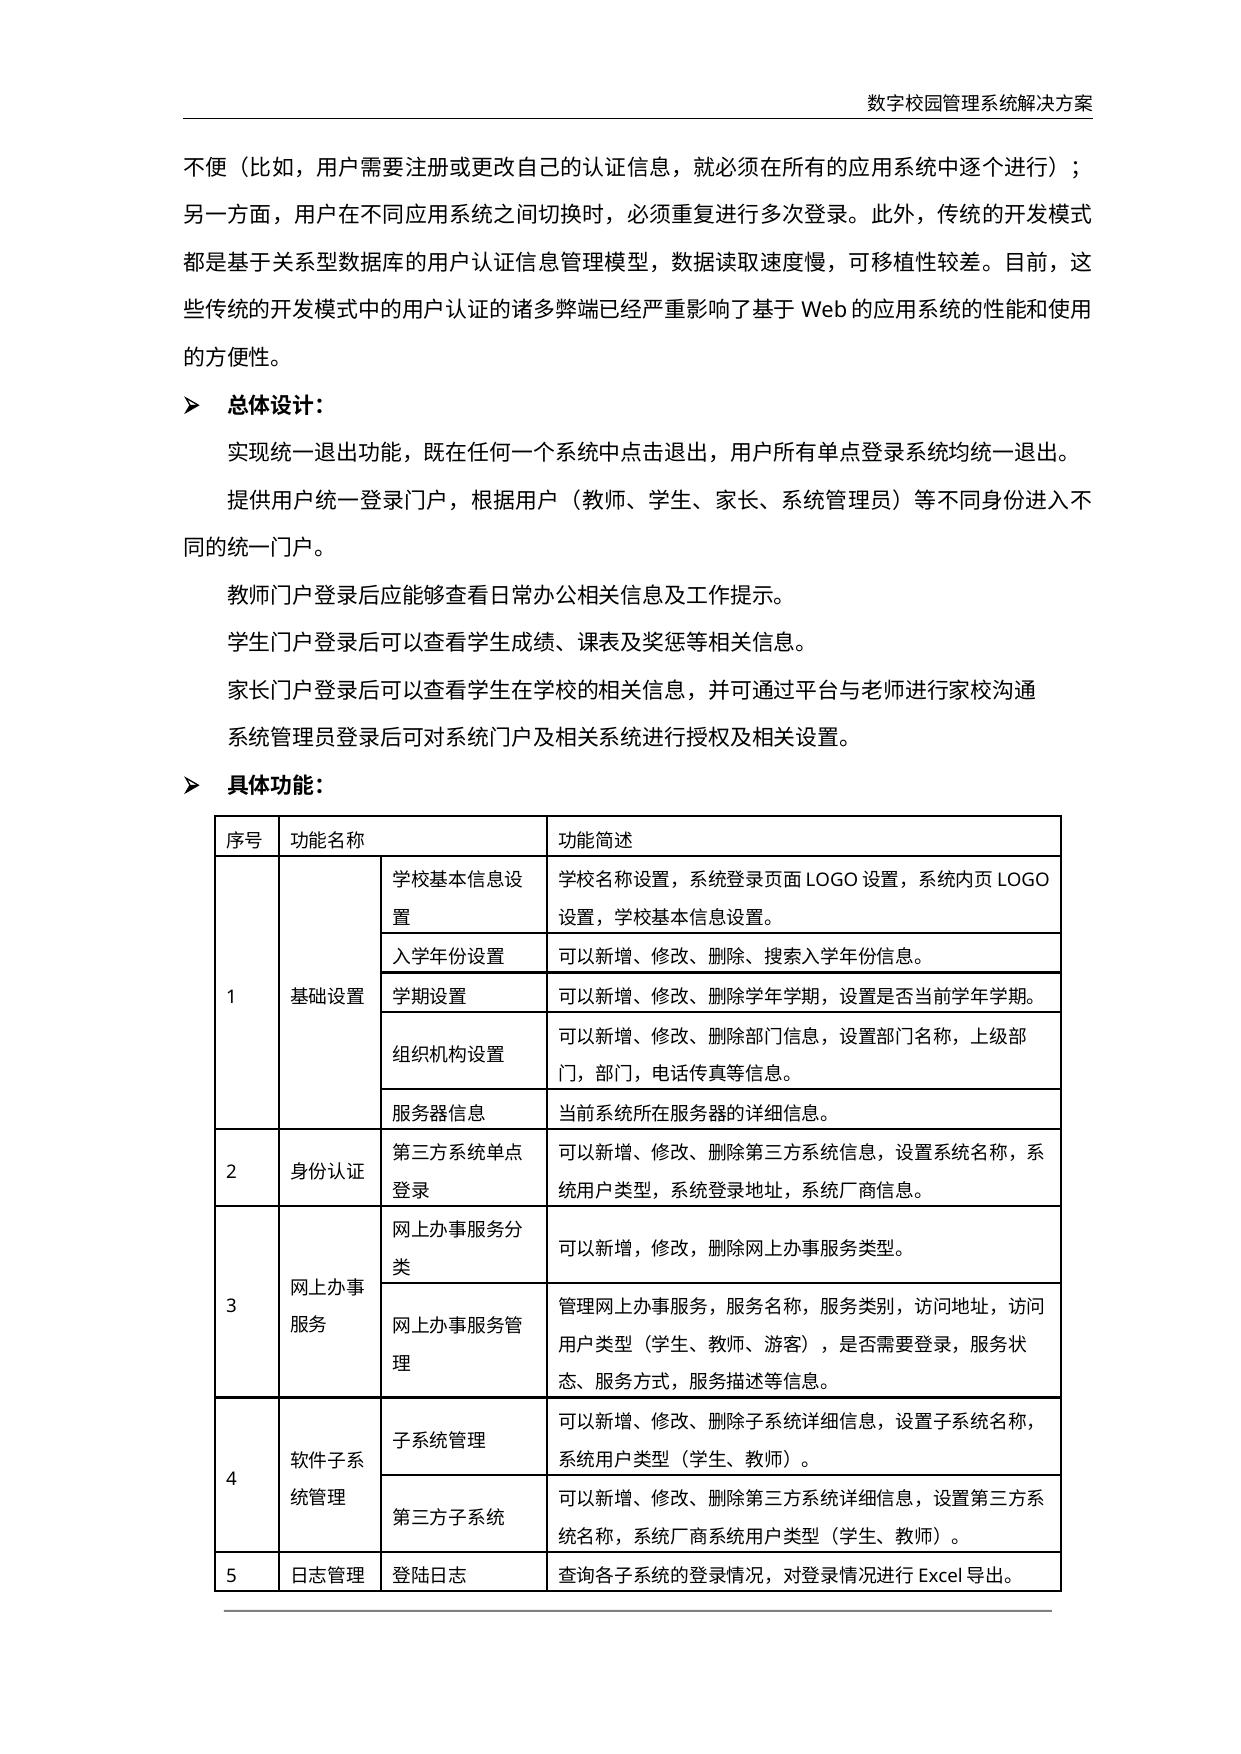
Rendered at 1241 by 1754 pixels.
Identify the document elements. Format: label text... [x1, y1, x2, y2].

text 实现统一退出功能，既在任何一个系统中点击退出，用户所有单点登录系统均统一退出。 [183, 435, 1093, 467]
table_cell 2 [216, 1130, 278, 1205]
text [183, 150, 1093, 372]
text 教师门户登录后应能够查看日常办公相关信息及工作提示。 [183, 578, 1093, 609]
table_cell 子系统管理 [382, 1399, 546, 1473]
table_cell 可以新增、修改、删除学年学期，设置是否当前学年学期。 [548, 974, 1060, 1011]
table_header 序号 [216, 817, 278, 855]
table_cell 网上办事服务 [280, 1207, 380, 1396]
table_header 功能简述 [548, 817, 1060, 855]
table_cell 可以新增、修改、删除子系统详细信息，设置子系统名称，系统用户类型（学生、教师）。 [548, 1399, 1060, 1473]
table_cell 可以新增、修改、删除第三方系统详细信息，设置第三方系统名称，系统厂商系统用户类型（学生、教师）。 [548, 1476, 1060, 1551]
table_cell 服务器信息 [382, 1090, 546, 1128]
table_cell 当前系统所在服务器的详细信息。 [548, 1090, 1060, 1128]
text 学生门户登录后可以查看学生成绩、课表及奖惩等相关信息。 [183, 625, 1093, 657]
text 家长门户登录后可以查看学生在学校的相关信息，并可通过平台与老师进行家校沟通 [183, 673, 1093, 704]
table_header 功能名称 [280, 817, 546, 855]
table_cell 入学年份设置 [382, 934, 546, 971]
table_cell 3 [216, 1207, 278, 1396]
table_cell 学校名称设置，系统登录页面LOGO设置，系统内页LOGO设置，学校基本信息设置。 [548, 857, 1060, 932]
table_cell 可以新增、修改、删除部门信息，设置部门名称，上级部门，部门，电话传真等信息。 [548, 1013, 1060, 1088]
table_cell 1 [216, 857, 278, 1128]
table_cell 基础设置 [280, 857, 380, 1128]
table_cell 学校基本信息设置 [382, 857, 546, 932]
table_cell 管理网上办事服务，服务名称，服务类别，访问地址，访问用户类型（学生、教师、游客），是否需要登录，服务状态、服务方式，服务描述等信息。 [548, 1284, 1060, 1396]
table_cell 网上办事服务分类 [382, 1207, 546, 1282]
table_cell 查询各子系统的登录情况，对登录情况进行Excel导出。 [548, 1553, 1060, 1590]
table_cell 日志管理 [280, 1553, 380, 1590]
table_cell 第三方系统单点登录 [382, 1130, 546, 1205]
table_cell 网上办事服务管理 [382, 1284, 546, 1396]
table_cell 4 [216, 1399, 278, 1551]
table_cell 身份认证 [280, 1130, 380, 1205]
list 具体功能： [183, 768, 1093, 799]
table_cell 软件子系统管理 [280, 1399, 380, 1551]
table_cell 可以新增、修改、删除、搜索入学年份信息。 [548, 934, 1060, 971]
table_cell 登陆日志 [382, 1553, 546, 1590]
table_cell 可以新增，修改，删除网上办事服务类型。 [548, 1207, 1060, 1282]
table_cell 学期设置 [382, 974, 546, 1011]
text 提供用户统一登录门户，根据用户（教师、学生、家长、系统管理员）等不同身份进入不同的统一门户。 [183, 483, 1093, 562]
table_cell 第三方子系统 [382, 1476, 546, 1551]
table_cell 5 [216, 1553, 278, 1590]
list 总体设计： [183, 388, 1093, 419]
table_cell 可以新增、修改、删除第三方系统信息，设置系统名称，系统用户类型，系统登录地址，系统厂商信息。 [548, 1130, 1060, 1205]
text 系统管理员登录后可对系统门户及相关系统进行授权及相关设置。 [183, 720, 1093, 752]
table_cell 组织机构设置 [382, 1013, 546, 1088]
